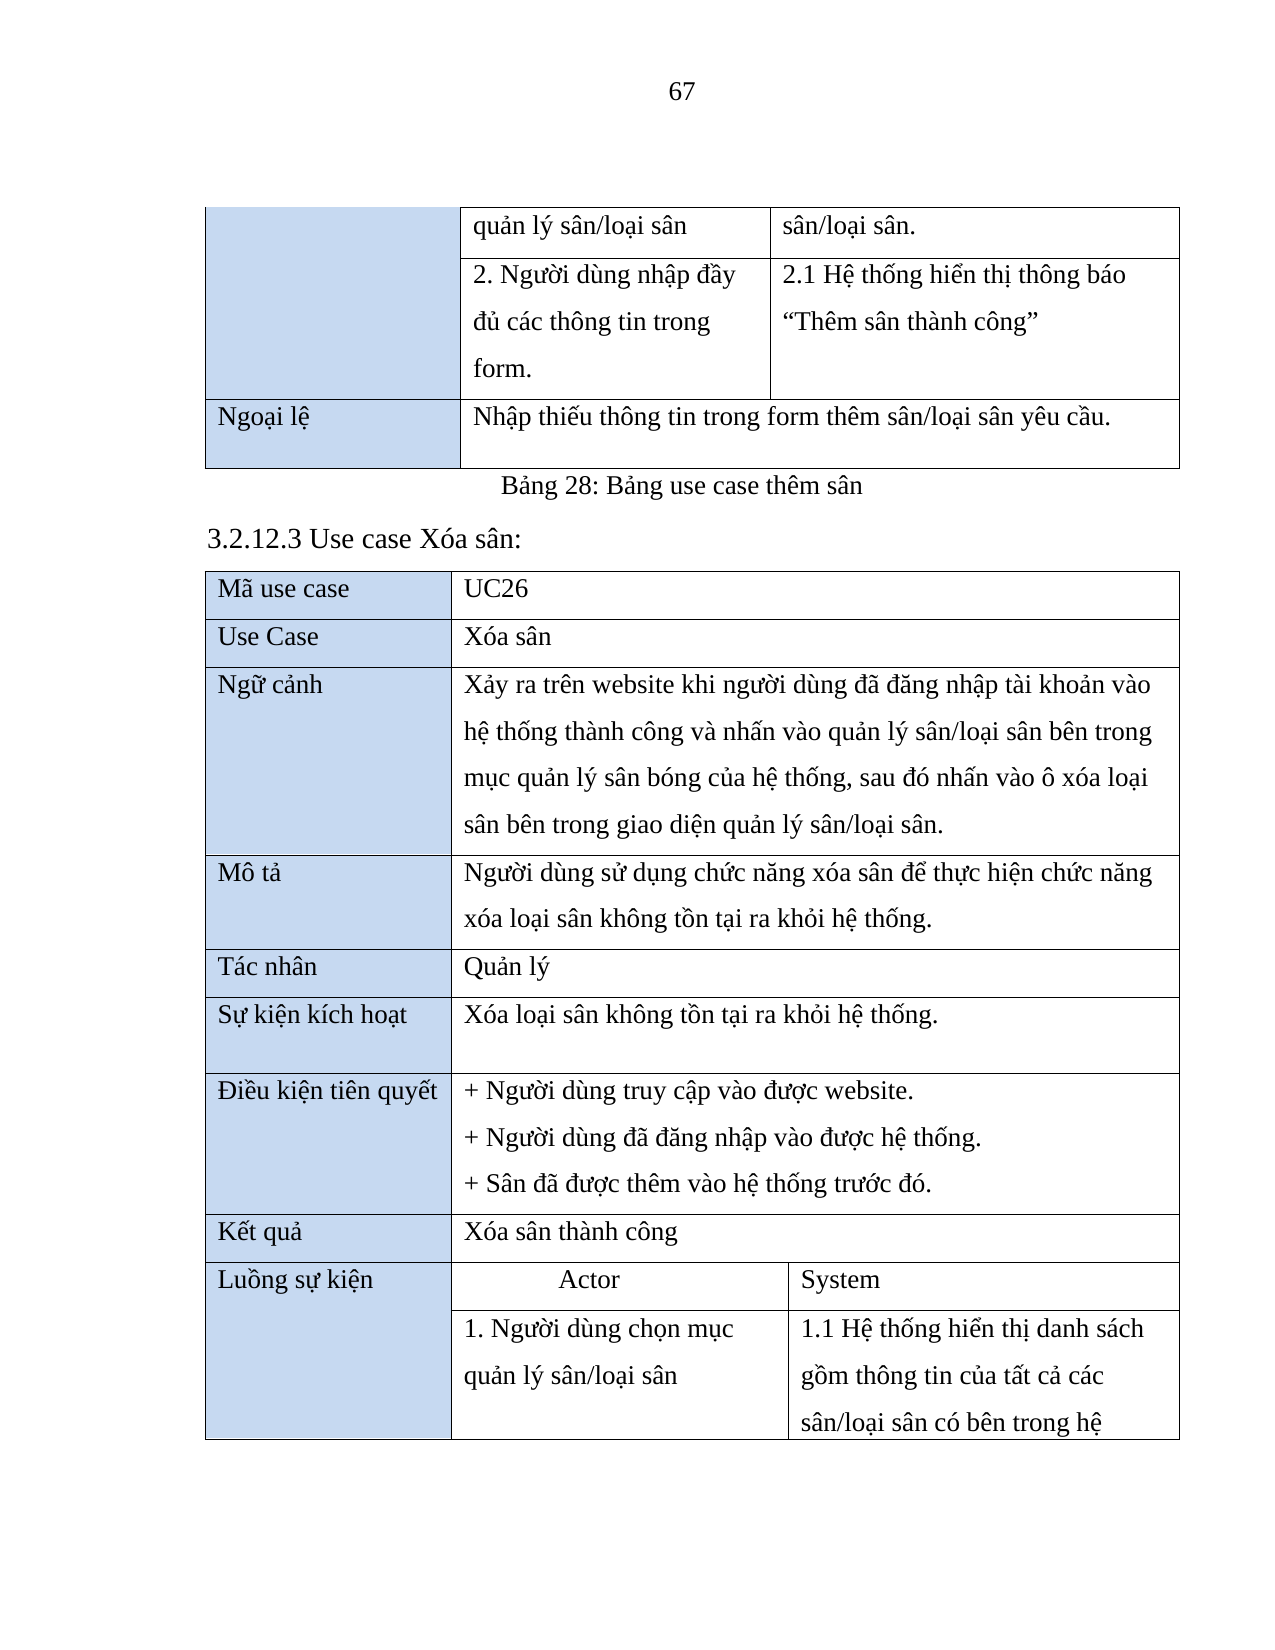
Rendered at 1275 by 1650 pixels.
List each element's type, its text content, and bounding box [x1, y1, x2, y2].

table_cell Luồng sự kiện [206, 1263, 451, 1438]
table_cell Quản lý [452, 950, 1179, 997]
table_cell 2.1 Hệ thống hiển thị thông báo “Thêm sân thành công” [771, 259, 1179, 399]
table_cell + Người dùng truy cập vào được website. + Người dùng đã đăng nhập vào được hệ thống. + Sân đã được thêm vào hệ thống trước đó. [452, 1074, 1179, 1214]
table_cell System [789, 1263, 1179, 1310]
table_cell Ngữ cảnh [206, 668, 451, 854]
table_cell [452, 1311, 788, 1438]
table_cell Ngoại lệ [206, 400, 460, 468]
table_cell Kết quả [206, 1215, 451, 1262]
table_cell Người dùng sử dụng chức năng xóa sân để thực hiện chức năng xóa loại sân không tồn tại ra khỏi hệ thống. [452, 856, 1179, 949]
table_cell Xóa loại sân không tồn tại ra khỏi hệ thống. [452, 998, 1179, 1073]
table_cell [771, 208, 1179, 258]
table_cell Tác nhân [206, 950, 451, 997]
table_cell Xóa sân thành công [452, 1215, 1179, 1262]
table_cell 2. Người dùng nhập đầy đủ các thông tin trong form. [461, 259, 770, 399]
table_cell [789, 1311, 1179, 1438]
table_cell Điều kiện tiên quyết [206, 1074, 451, 1214]
table_cell Mô tả [206, 856, 451, 949]
table_cell Xóa sân [452, 620, 1179, 667]
table_cell Use Case [206, 620, 451, 667]
text 3.2.12.3 Use case Xóa sân: [207, 521, 1157, 554]
table_cell Sự kiện kích hoạt [206, 998, 451, 1073]
table_header Mã use case [206, 572, 451, 619]
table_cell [461, 208, 770, 258]
table_header UC26 [452, 572, 1179, 619]
table_cell Nhập thiếu thông tin trong form thêm sân/loại sân yêu cầu. [461, 400, 1179, 468]
text Bảng 28: Bảng use case thêm sân [207, 469, 1157, 500]
table_cell Actor [452, 1263, 788, 1310]
table_cell Xảy ra trên website khi người dùng đã đăng nhập tài khoản vào hệ thống thành công và nhấn vào quản lý sân/loại sân bên trong mục quản lý sân bóng của hệ thống, sau đó nhấn vào ô xóa loại sân bên trong giao diện quản lý sân/loại sân. [452, 668, 1179, 854]
